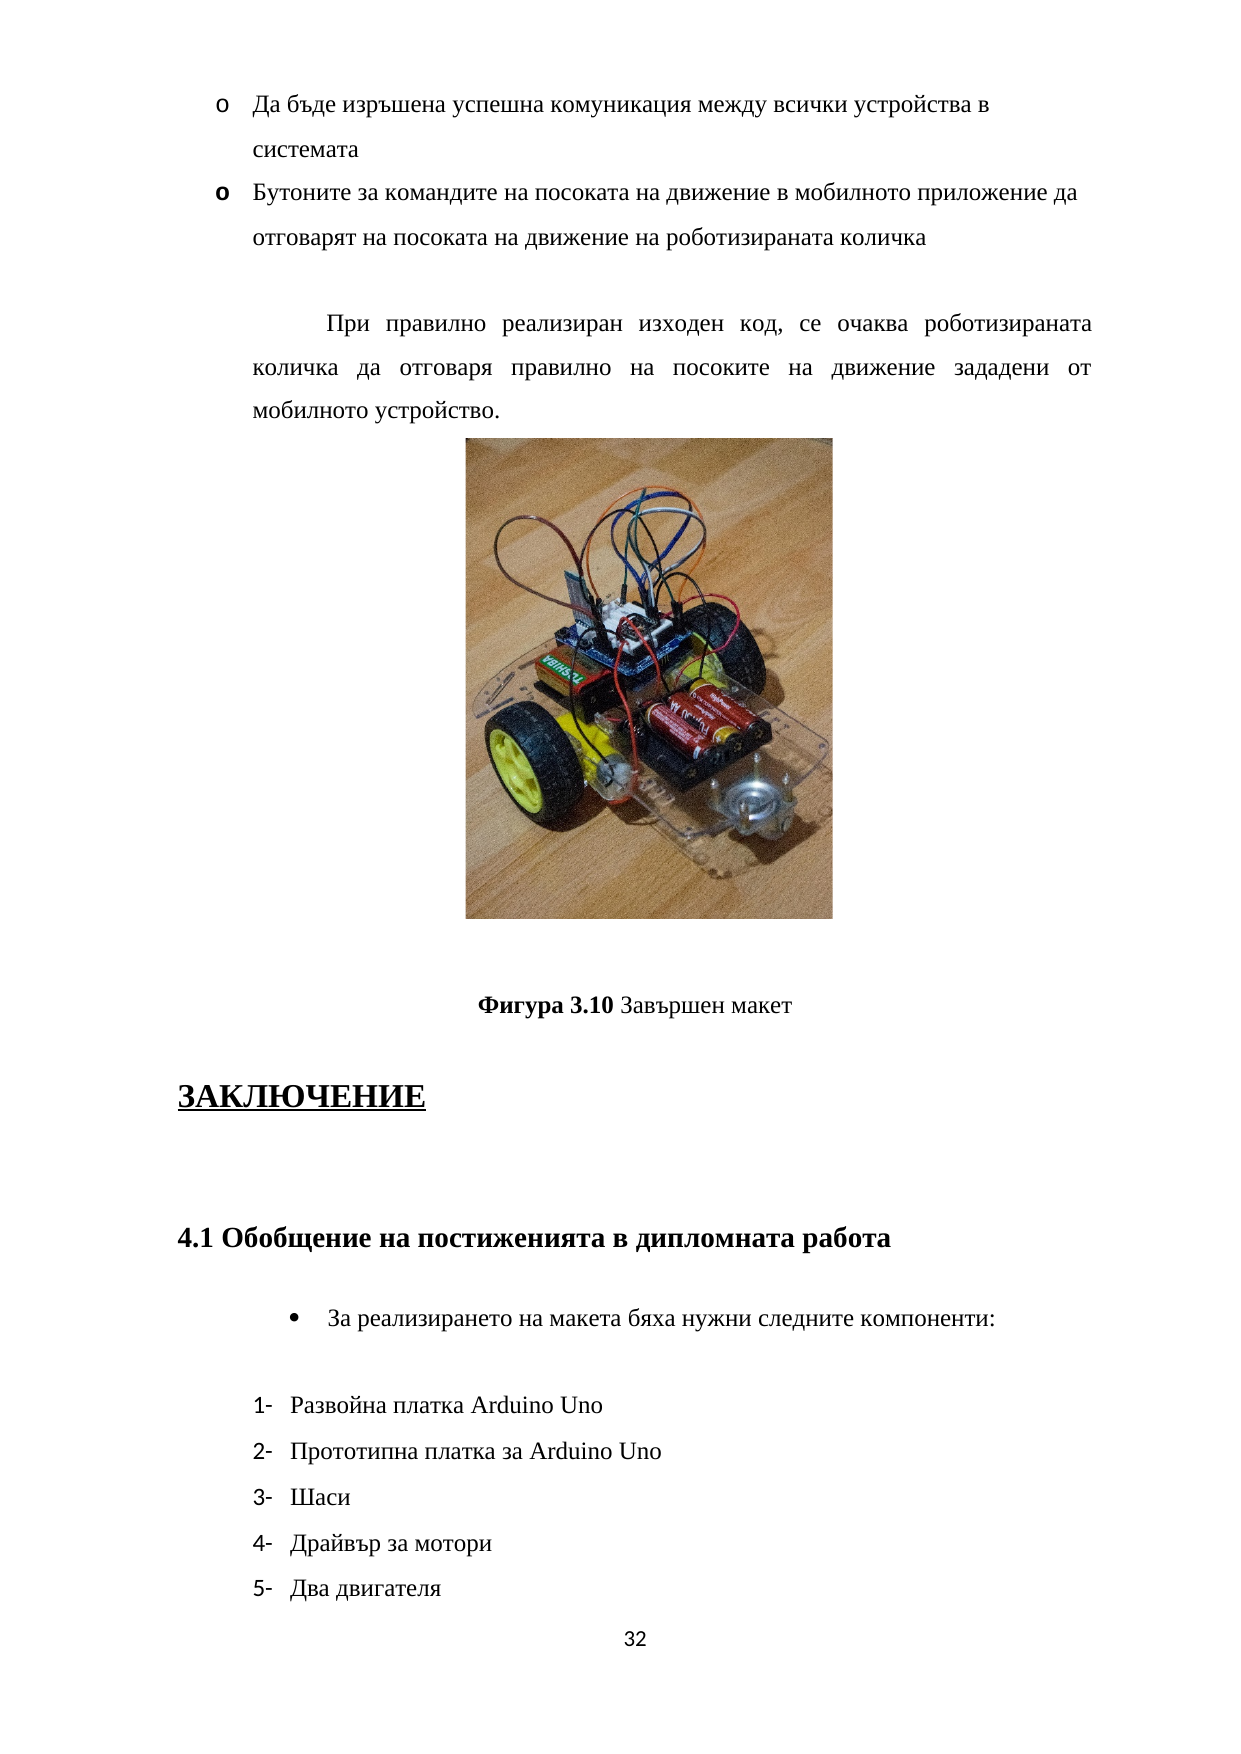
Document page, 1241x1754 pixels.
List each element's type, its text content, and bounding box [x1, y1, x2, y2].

list За реализирането на макета бяха нужни следните компоненти: [290, 1303, 1093, 1332]
list Да бъде изръшена успешна комуникация между всички устройства в системата [215, 89, 1092, 163]
list Два двигателя [252, 1573, 1092, 1603]
list Бутоните за командите на посоката на движение в мобилното приложение да отговарят на посоката на движение на роботизираната количка [215, 177, 1092, 251]
text 4.1 Обобщение на постиженията в дипломната работа [177, 1220, 1092, 1254]
list Развойна платка Arduino Uno [252, 1390, 1092, 1420]
text ЗАКЛЮЧЕНИЕ [177, 1076, 1092, 1115]
picture [465, 438, 833, 919]
list Драйвър за мотори [252, 1527, 1092, 1557]
list Прототипна платка за Arduino Uno [252, 1435, 1092, 1466]
text Фигура 3.10 Завършен макет [177, 990, 1092, 1019]
list При правилно реализиран изходен код, се очаква роботизираната количка да отговаря правилно на посоките на движение зададени от мобилното устройство. [252, 308, 1092, 423]
list Шаси [252, 1481, 1092, 1512]
